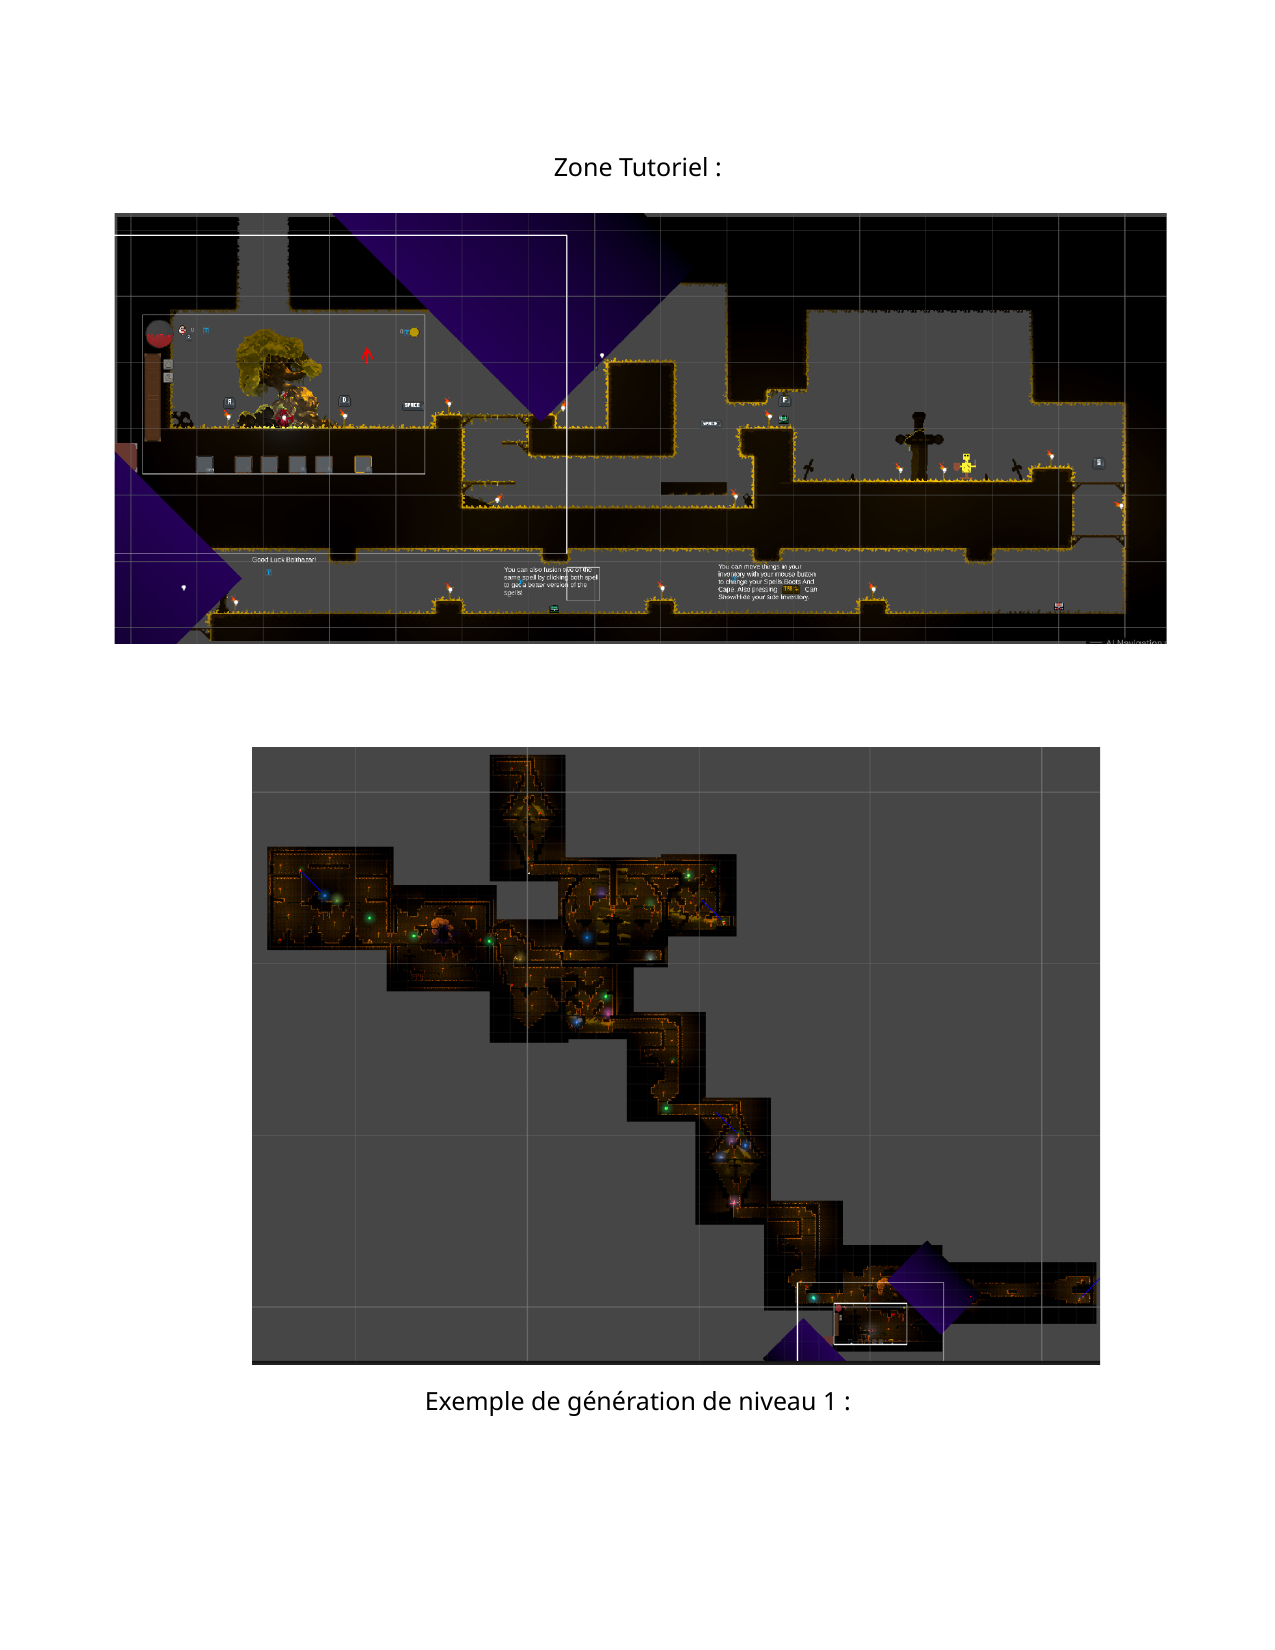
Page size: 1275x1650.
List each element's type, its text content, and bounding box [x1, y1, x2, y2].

picture [252, 747, 1100, 1365]
text Zone Tutoriel : [150, 150, 1125, 184]
picture [114, 213, 1167, 644]
